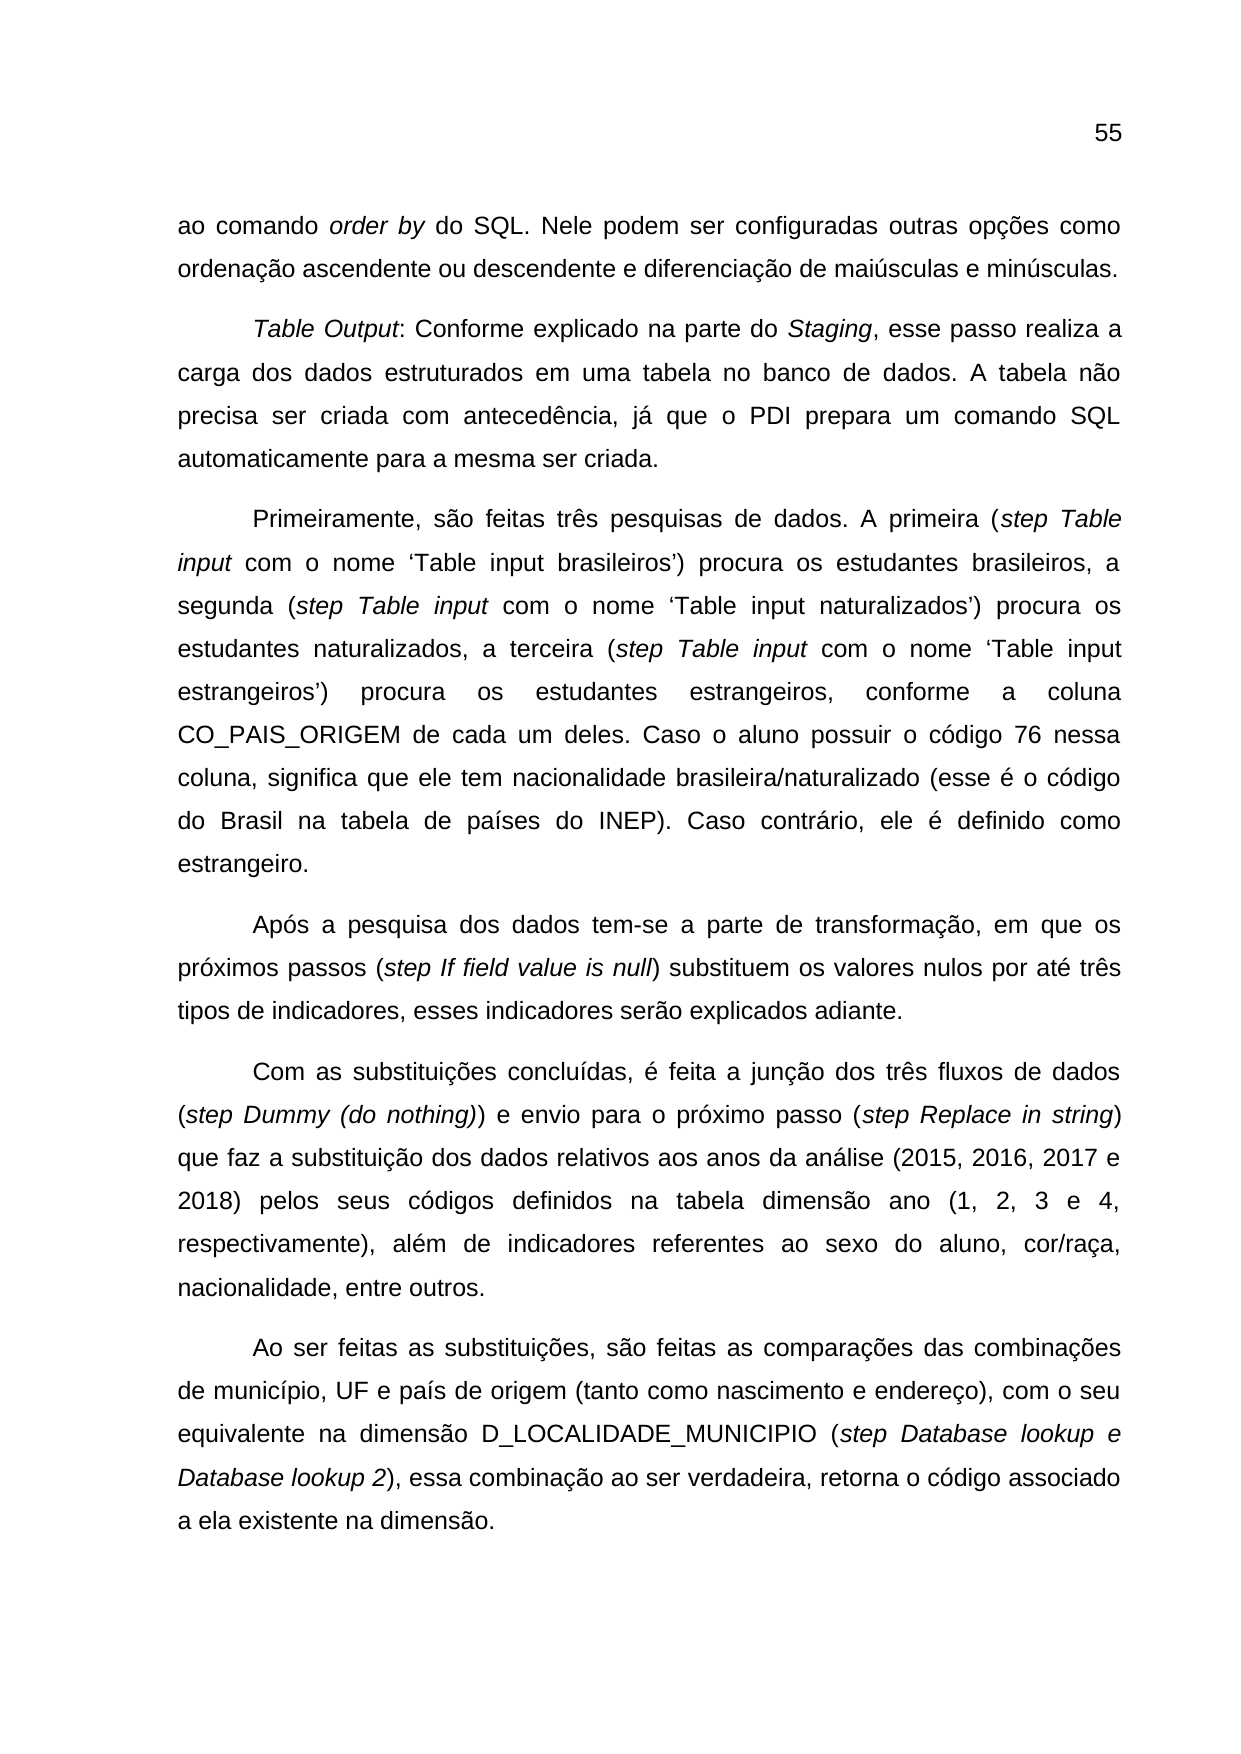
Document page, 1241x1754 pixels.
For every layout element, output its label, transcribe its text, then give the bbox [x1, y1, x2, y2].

text Após a pesquisa dos dados tem-se a parte de transformação, em que os próximos passos (step If field value is null) substituem os valores nulos por até três tipos de indicadores, esses indicadores serão explicados adiante. [177, 910, 1122, 1025]
text Ao ser feitas as substituições, são feitas as comparações das combinações de município, UF e país de origem (tanto como nascimento e endereço), com o seu equivalente na dimensão D_LOCALIDADE_MUNICIPIO (step Database lookup e Database lookup 2), essa combinação ao ser verdadeira, retorna o código associado a ela existente na dimensão. [177, 1333, 1122, 1534]
text Table Output: Conforme explicado na parte do Staging, esse passo realiza a carga dos dados estruturados em uma tabela no banco de dados. A tabela não precisa ser criada com antecedência, já que o PDI prepara um comando SQL automaticamente para a mesma ser criada. [177, 314, 1122, 472]
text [177, 211, 1122, 282]
text Primeiramente, são feitas três pesquisas de dados. A primeira (step Table input com o nome ‘Table input brasileiros’) procura os estudantes brasileiros, a segunda (step Table input com o nome ‘Table input naturalizados’) procura os estudantes naturalizados, a terceira (step Table input com o nome ‘Table input estrangeiros’) procura os estudantes estrangeiros, conforme a coluna CO_PAIS_ORIGEM de cada um deles. Caso o aluno possuir o código 76 nessa coluna, significa que ele tem nacionalidade brasileira/naturalizado (esse é o código do Brasil na tabela de países do INEP). Caso contrário, ele é definido como estrangeiro. [177, 504, 1122, 878]
text Com as substituições concluídas, é feita a junção dos três fluxos de dados (step Dummy (do nothing)) e envio para o próximo passo (step Replace in string) que faz a substituição dos dados relativos aos anos da análise (2015, 2016, 2017 e 2018) pelos seus códigos definidos na tabela dimensão ano (1, 2, 3 e 4, respectivamente), além de indicadores referentes ao sexo do aluno, cor/raça, nacionalidade, entre outros. [177, 1057, 1122, 1301]
